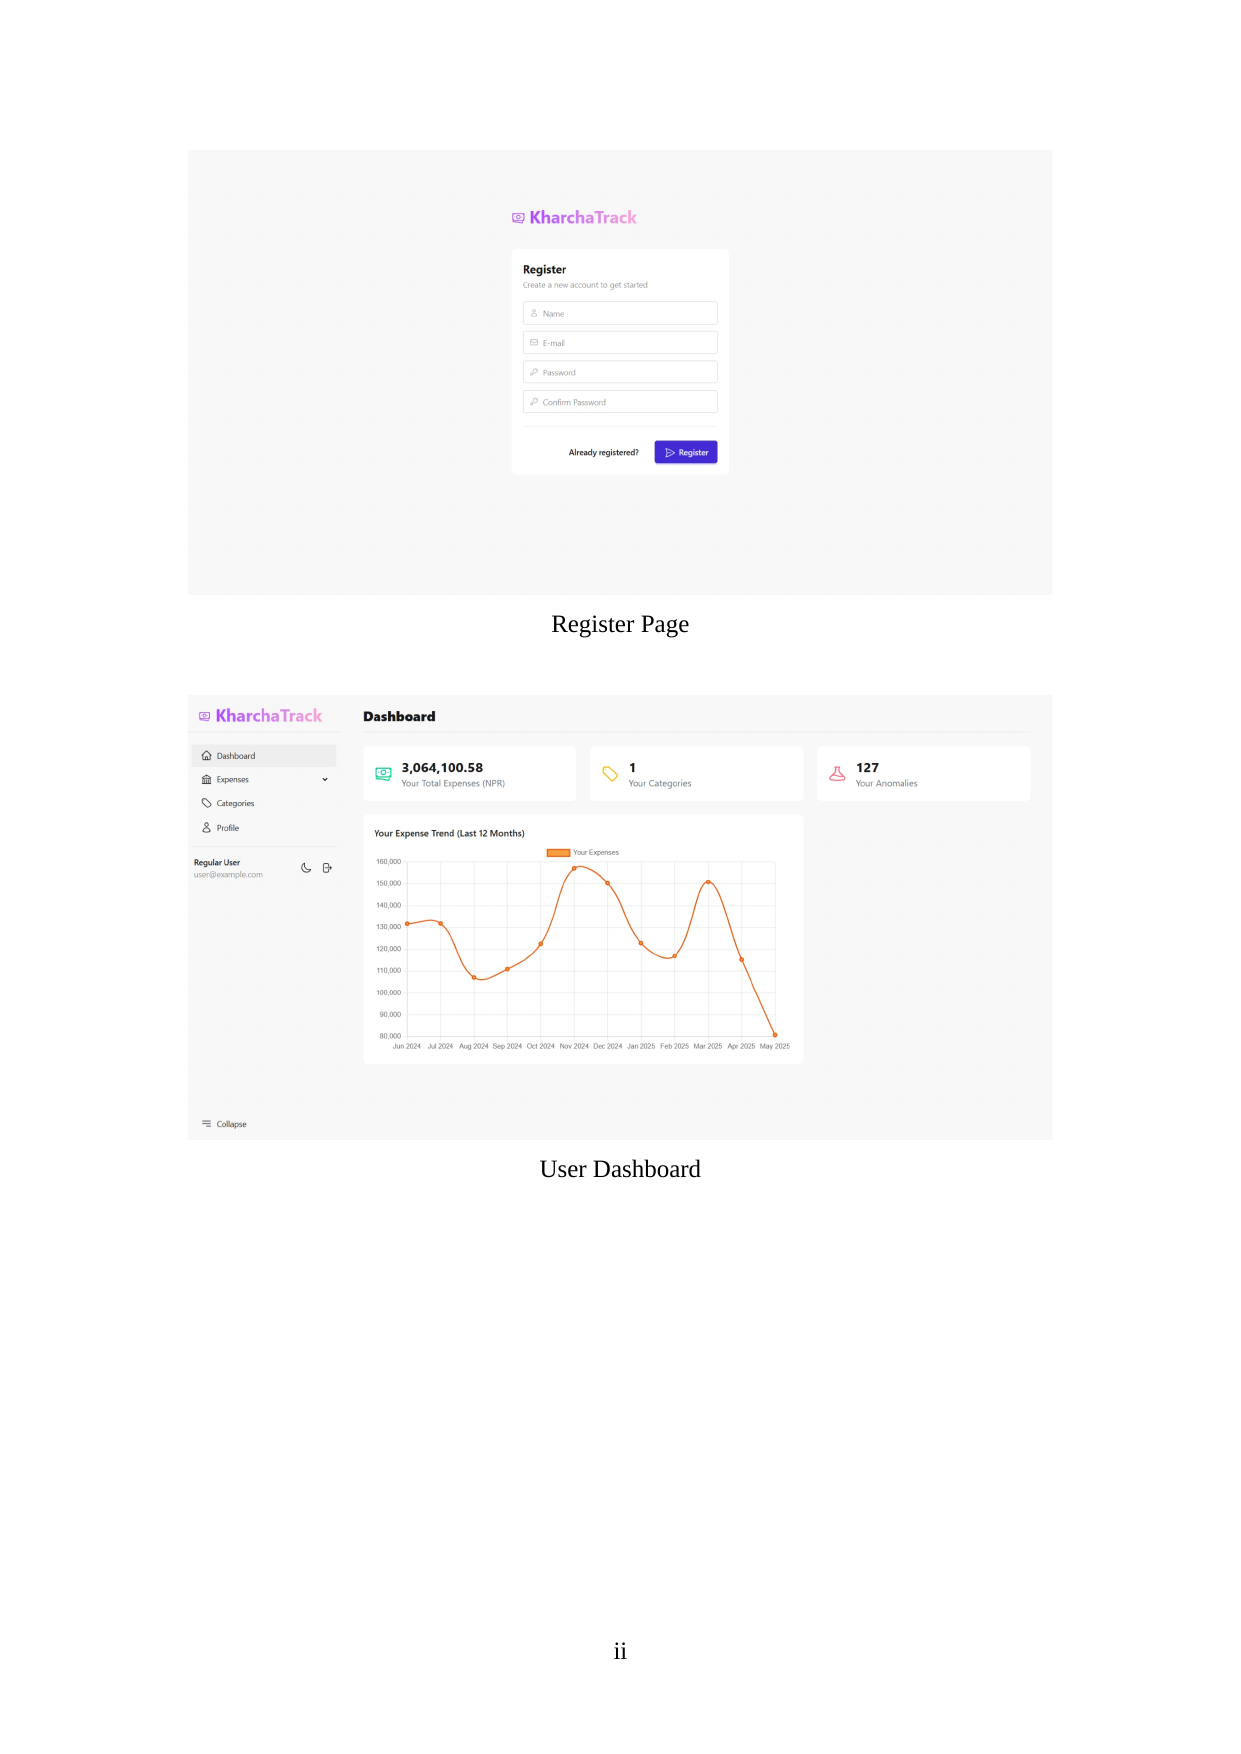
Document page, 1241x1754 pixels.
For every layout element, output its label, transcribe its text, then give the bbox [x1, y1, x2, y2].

text User Dashboard [187, 1154, 1053, 1183]
picture [187, 695, 1053, 1140]
picture [187, 150, 1053, 595]
text Register Page [187, 609, 1053, 638]
